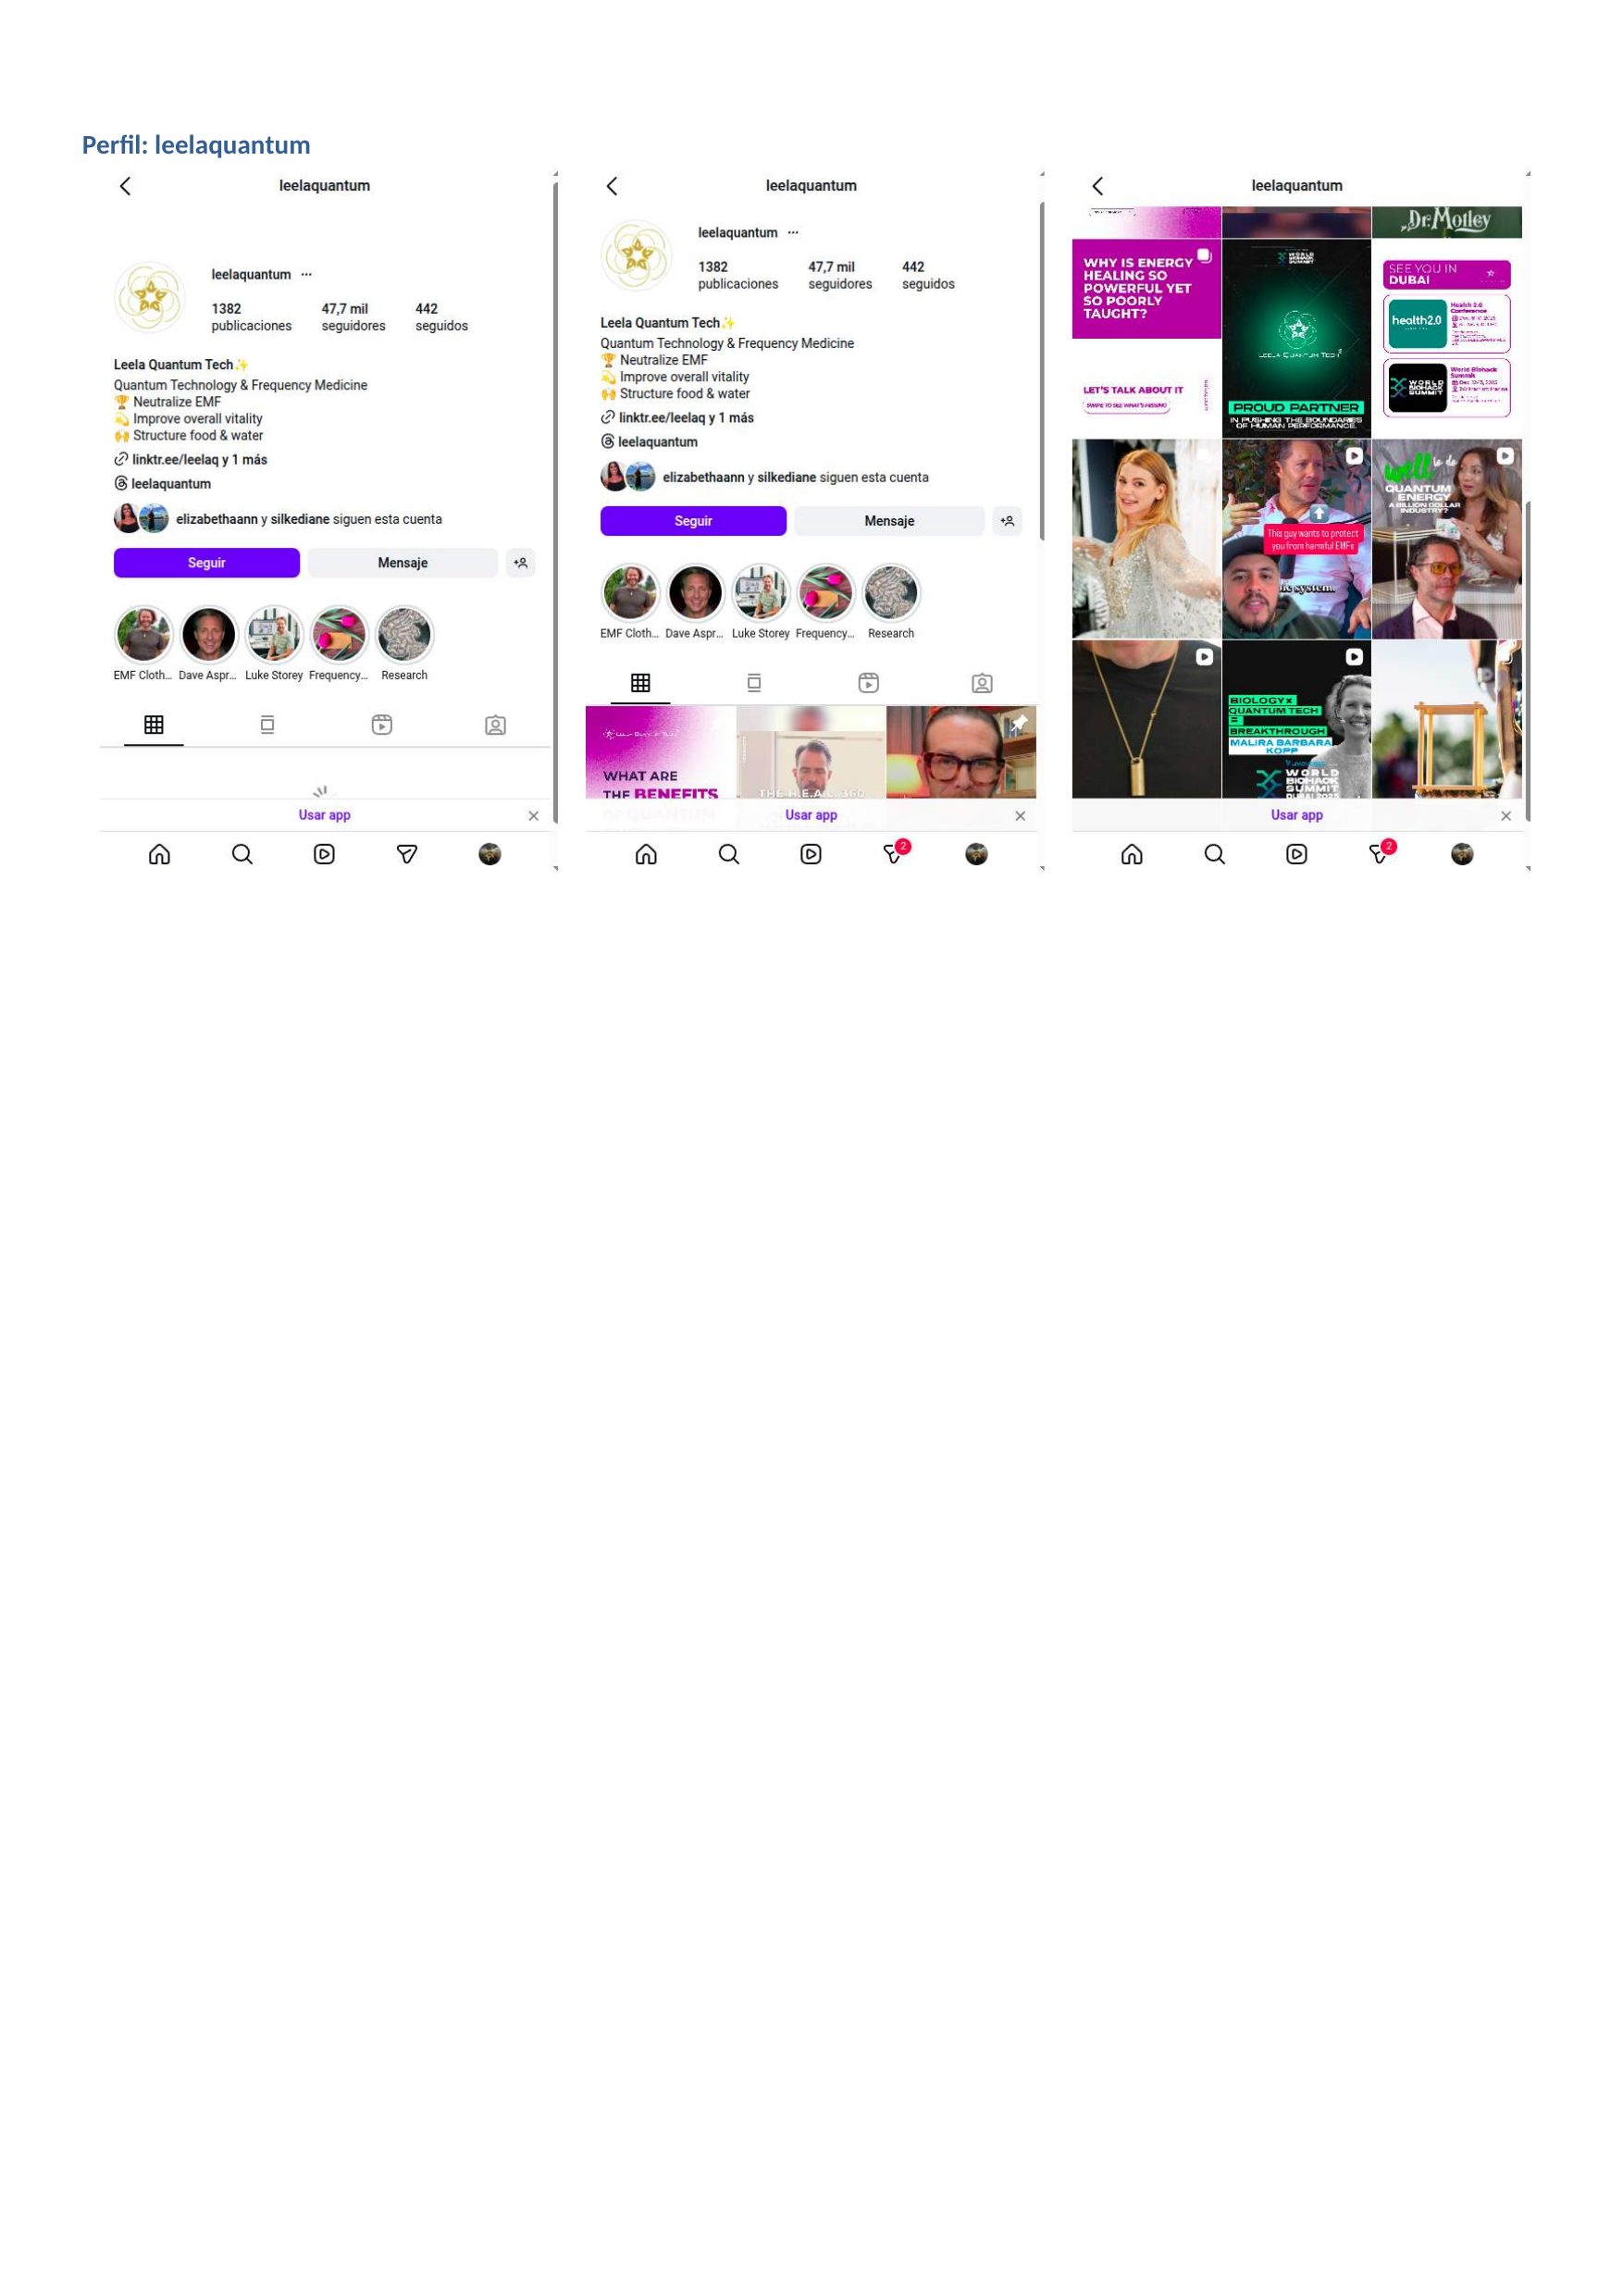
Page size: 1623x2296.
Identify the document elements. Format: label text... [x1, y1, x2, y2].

table_header [71, 167, 558, 900]
picture [99, 166, 558, 877]
table_header [1045, 167, 1530, 900]
picture [1072, 166, 1531, 877]
picture [586, 166, 1045, 877]
table_header [558, 167, 1044, 900]
subtitle Perfil: leelaquantum [81, 128, 1541, 161]
